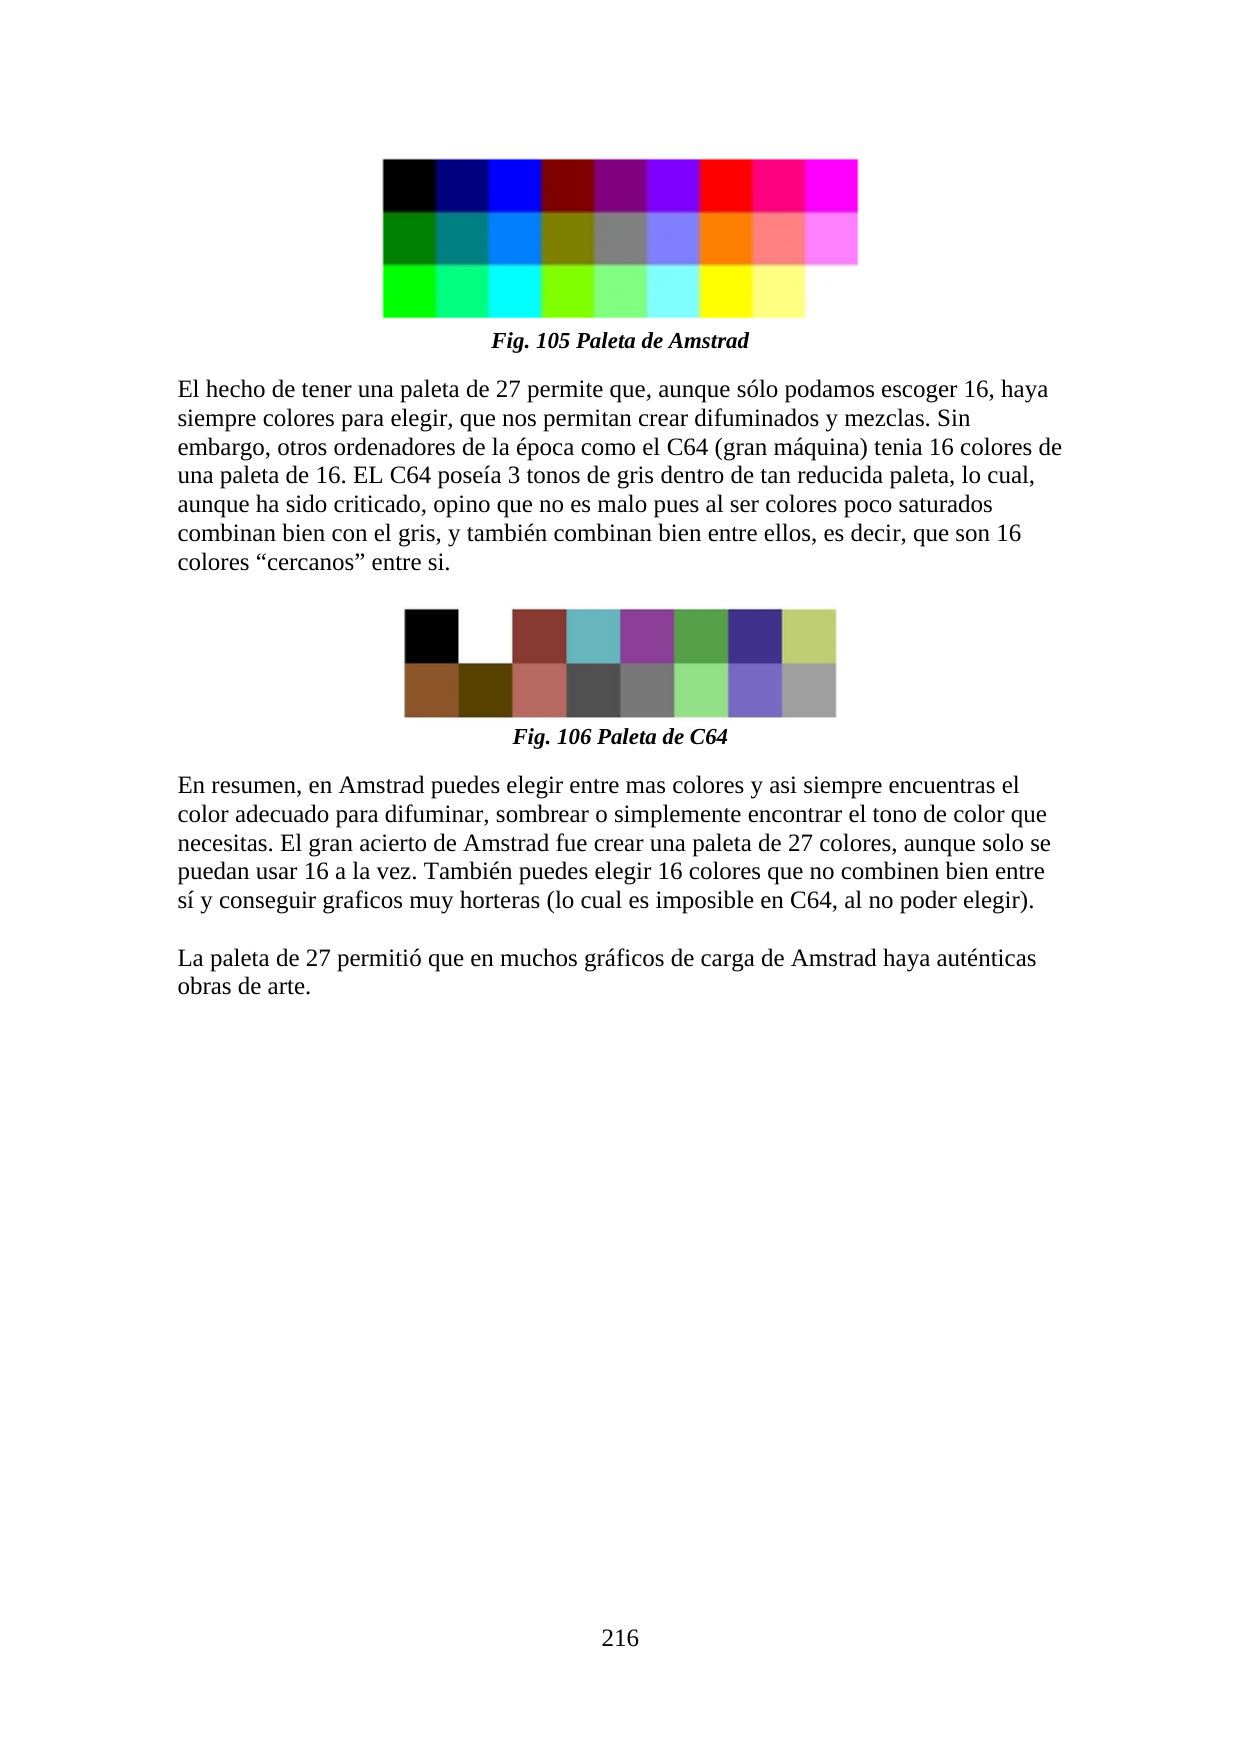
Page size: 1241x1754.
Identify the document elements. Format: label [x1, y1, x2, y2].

picture [399, 604, 842, 723]
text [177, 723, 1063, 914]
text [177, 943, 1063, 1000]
picture [373, 147, 867, 327]
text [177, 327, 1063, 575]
